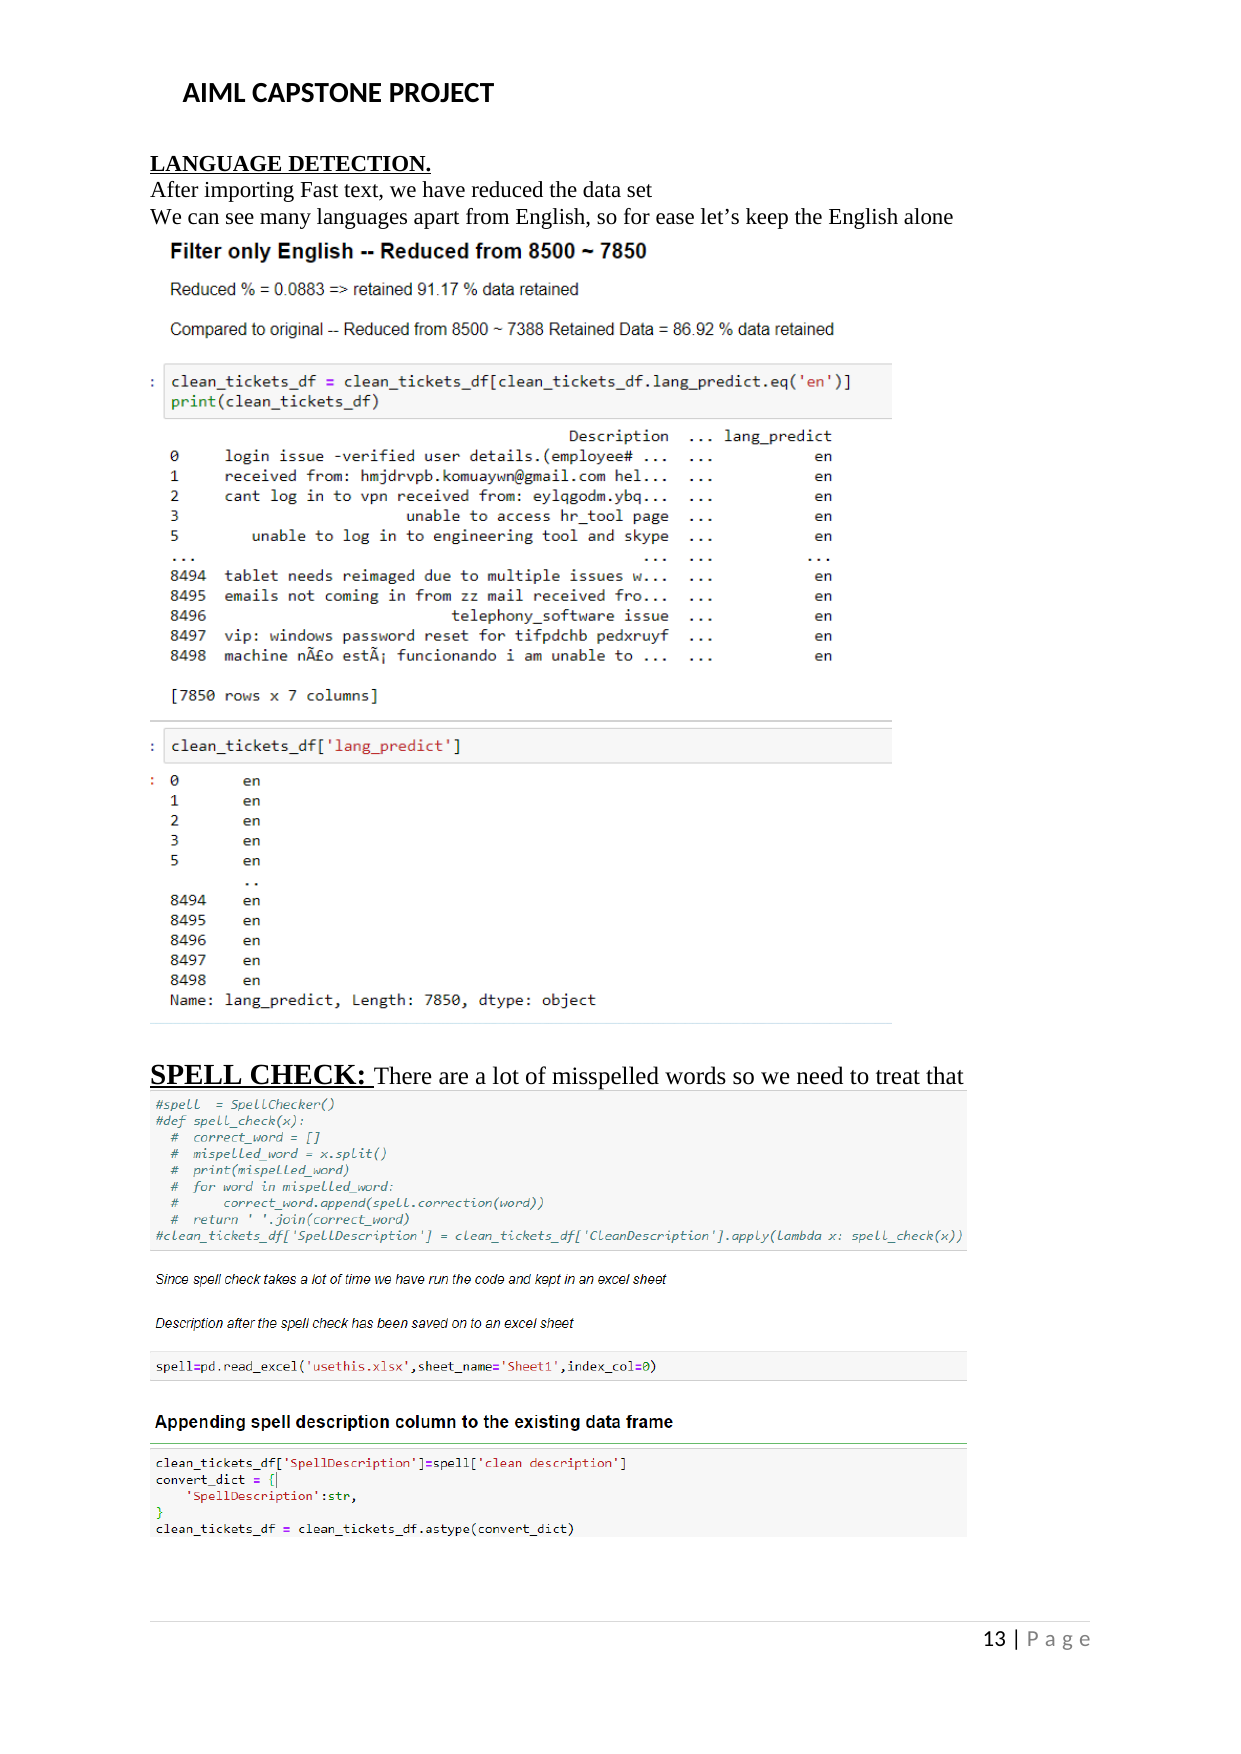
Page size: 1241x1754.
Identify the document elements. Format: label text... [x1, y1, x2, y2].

picture [150, 1090, 967, 1537]
picture [150, 229, 892, 1024]
text SPELL CHECK: There are a lot of misspelled words so we need to treat that [150, 1057, 1090, 1091]
text LANGUAGE DETECTION. After importing Fast text, we have reduced the data set We can see many languages apart from English, so for ease let’s keep the English alone [150, 150, 1090, 229]
